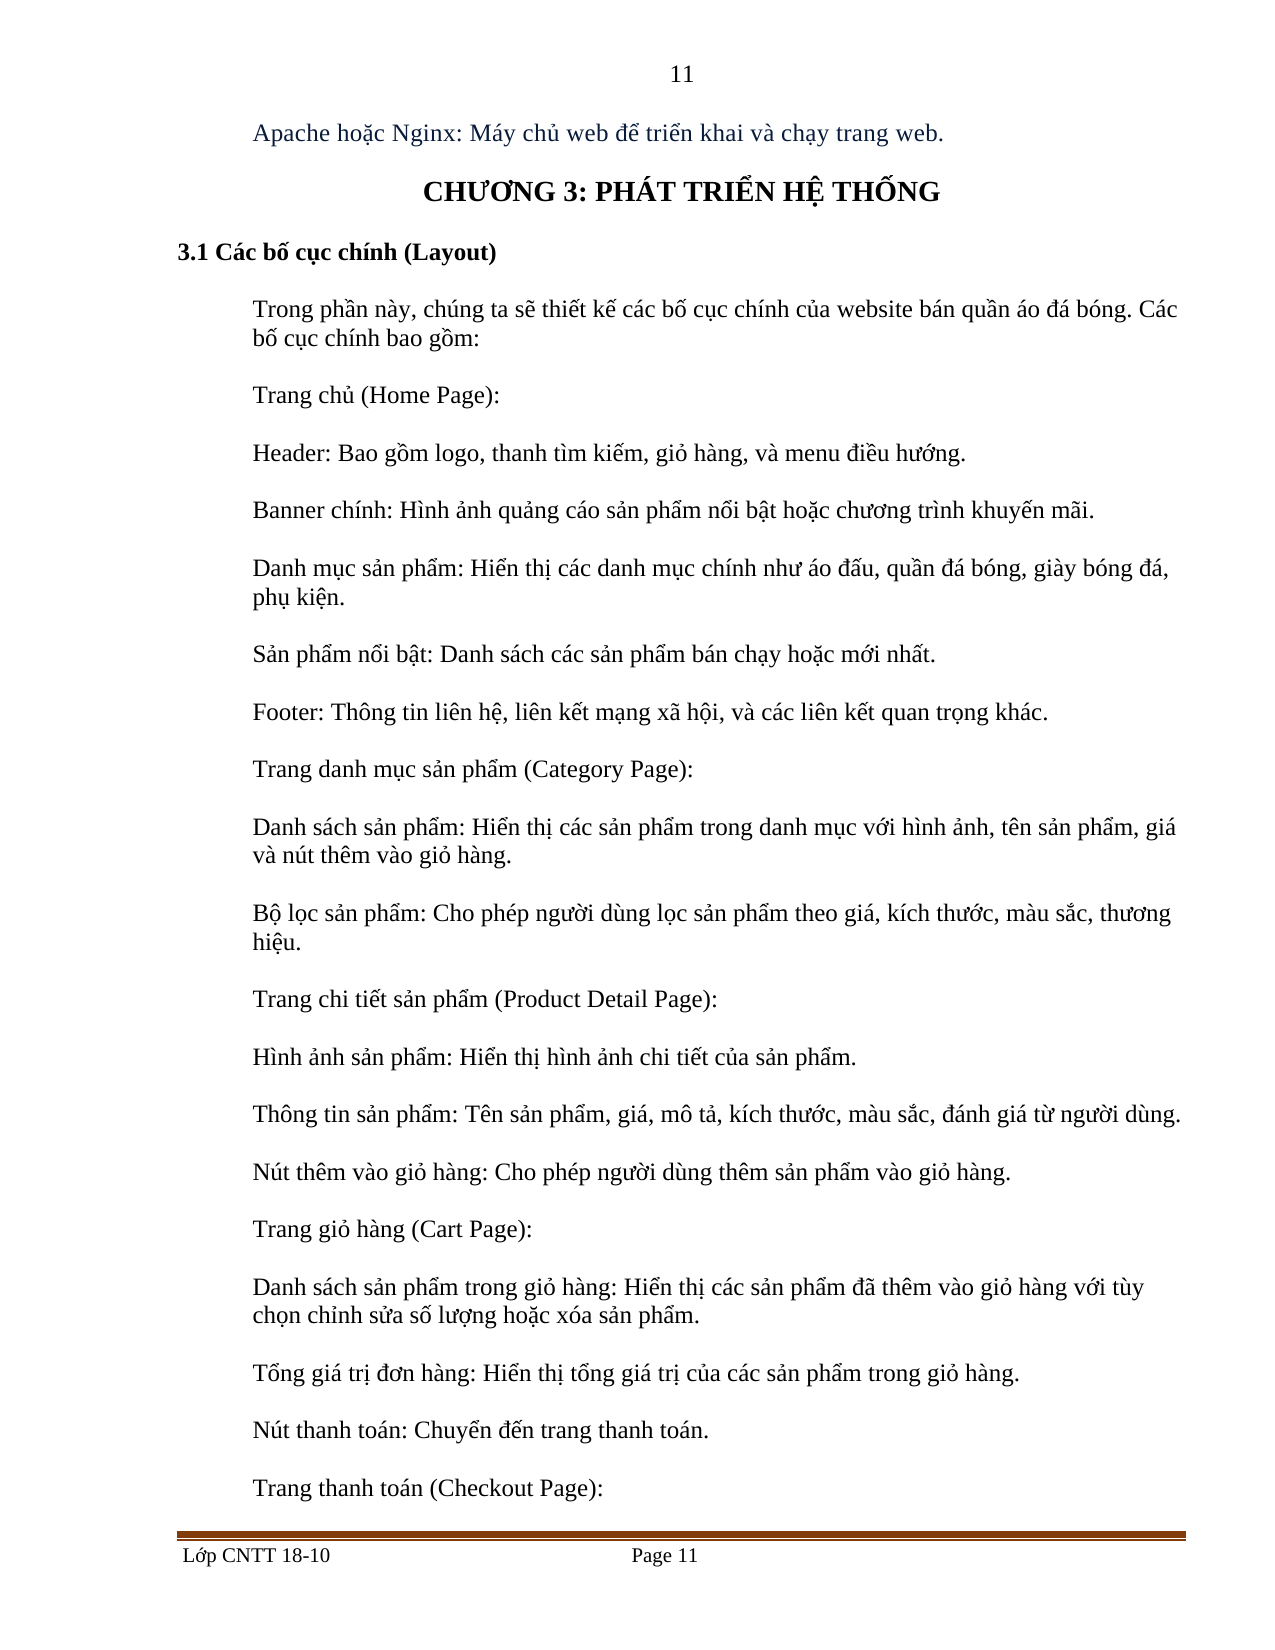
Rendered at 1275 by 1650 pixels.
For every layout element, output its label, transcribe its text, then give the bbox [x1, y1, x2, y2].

text Danh mục sản phẩm: Hiển thị các danh mục chính như áo đấu, quần đá bóng, giày bóng đá, phụ kiện. [252, 553, 1186, 611]
text Banner chính: Hình ảnh quảng cáo sản phẩm nổi bật hoặc chương trình khuyến mãi. [252, 496, 1186, 524]
text Header: Bao gồm logo, thanh tìm kiếm, giỏ hàng, và menu điều hướng. [252, 438, 1186, 467]
text Hình ảnh sản phẩm: Hiển thị hình ảnh chi tiết của sản phẩm. [252, 1042, 1186, 1071]
text Nút thêm vào giỏ hàng: Cho phép người dùng thêm sản phẩm vào giỏ hàng. [252, 1157, 1186, 1186]
text CHƯƠNG 3: PHÁT TRIỂN HỆ THỐNG [177, 174, 1186, 208]
text Sản phẩm nổi bật: Danh sách các sản phẩm bán chạy hoặc mới nhất. [252, 639, 1186, 668]
text 3.1 Các bố cục chính (Layout) [177, 237, 1186, 266]
text Trang chủ (Home Page): [252, 381, 1186, 409]
text Trang danh mục sản phẩm (Category Page): [252, 754, 1186, 783]
text Bộ lọc sản phẩm: Cho phép người dùng lọc sản phẩm theo giá, kích thước, màu sắc, thương hiệu. [252, 898, 1186, 956]
text Nút thanh toán: Chuyển đến trang thanh toán. [252, 1416, 1186, 1444]
text Trang thanh toán (Checkout Page): [252, 1473, 1186, 1502]
text Thông tin sản phẩm: Tên sản phẩm, giá, mô tả, kích thước, màu sắc, đánh giá từ người dùng. [252, 1099, 1186, 1128]
text Trang chi tiết sản phẩm (Product Detail Page): [252, 984, 1186, 1013]
text Trang giỏ hàng (Cart Page): [252, 1214, 1186, 1243]
text Apache hoặc Nginx: Máy chủ web để triển khai và chạy trang web. [252, 118, 1186, 147]
text Footer: Thông tin liên hệ, liên kết mạng xã hội, và các liên kết quan trọng khác. [252, 697, 1186, 726]
text Trong phần này, chúng ta sẽ thiết kế các bố cục chính của website bán quần áo đá bóng. Các bố cục chính bao gồm: [252, 294, 1186, 352]
text Tổng giá trị đơn hàng: Hiển thị tổng giá trị của các sản phẩm trong giỏ hàng. [252, 1358, 1186, 1387]
text Danh sách sản phẩm: Hiển thị các sản phẩm trong danh mục với hình ảnh, tên sản phẩm, giá và nút thêm vào giỏ hàng. [252, 812, 1186, 869]
text Danh sách sản phẩm trong giỏ hàng: Hiển thị các sản phẩm đã thêm vào giỏ hàng với tùy chọn chỉnh sửa số lượng hoặc xóa sản phẩm. [252, 1272, 1186, 1329]
